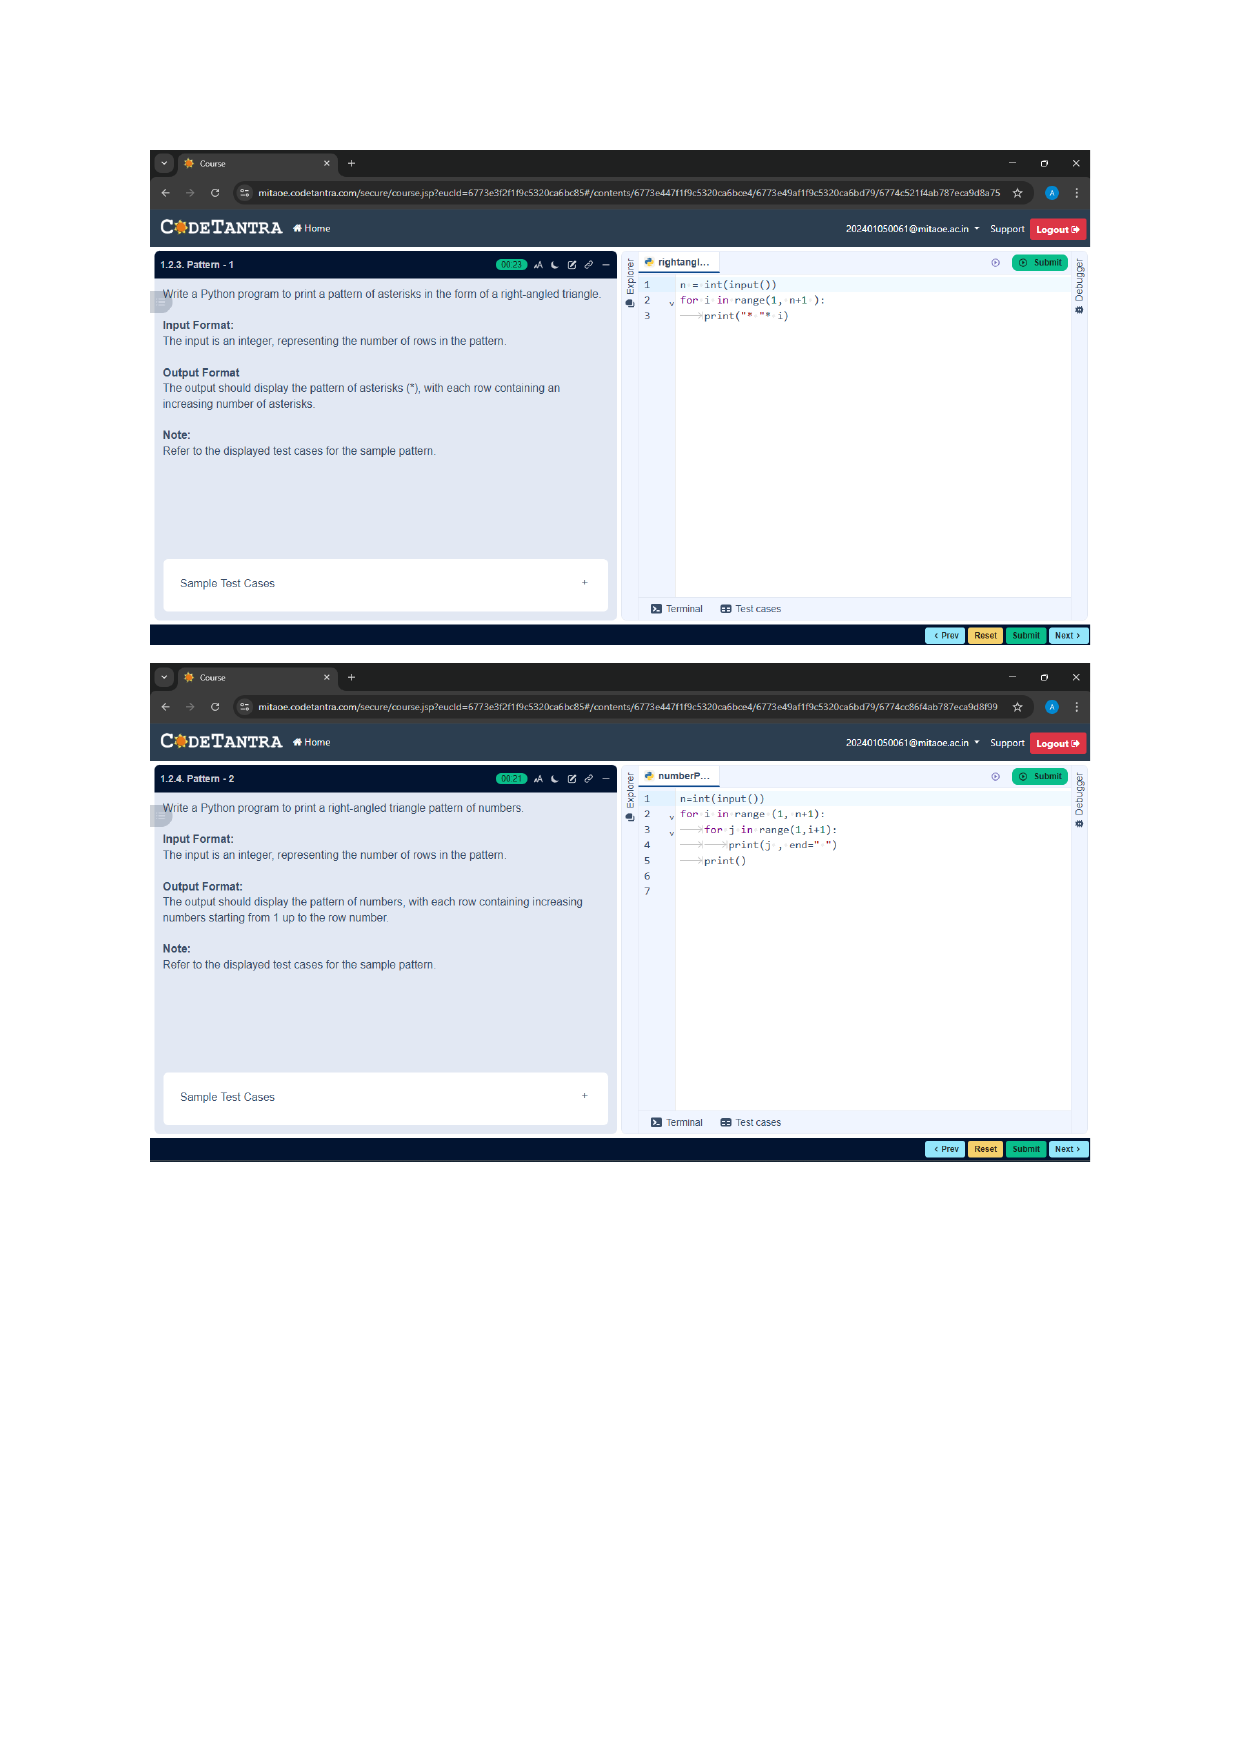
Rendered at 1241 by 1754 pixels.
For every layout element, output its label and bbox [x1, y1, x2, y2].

picture [150, 663, 1091, 1162]
picture [150, 150, 1091, 645]
